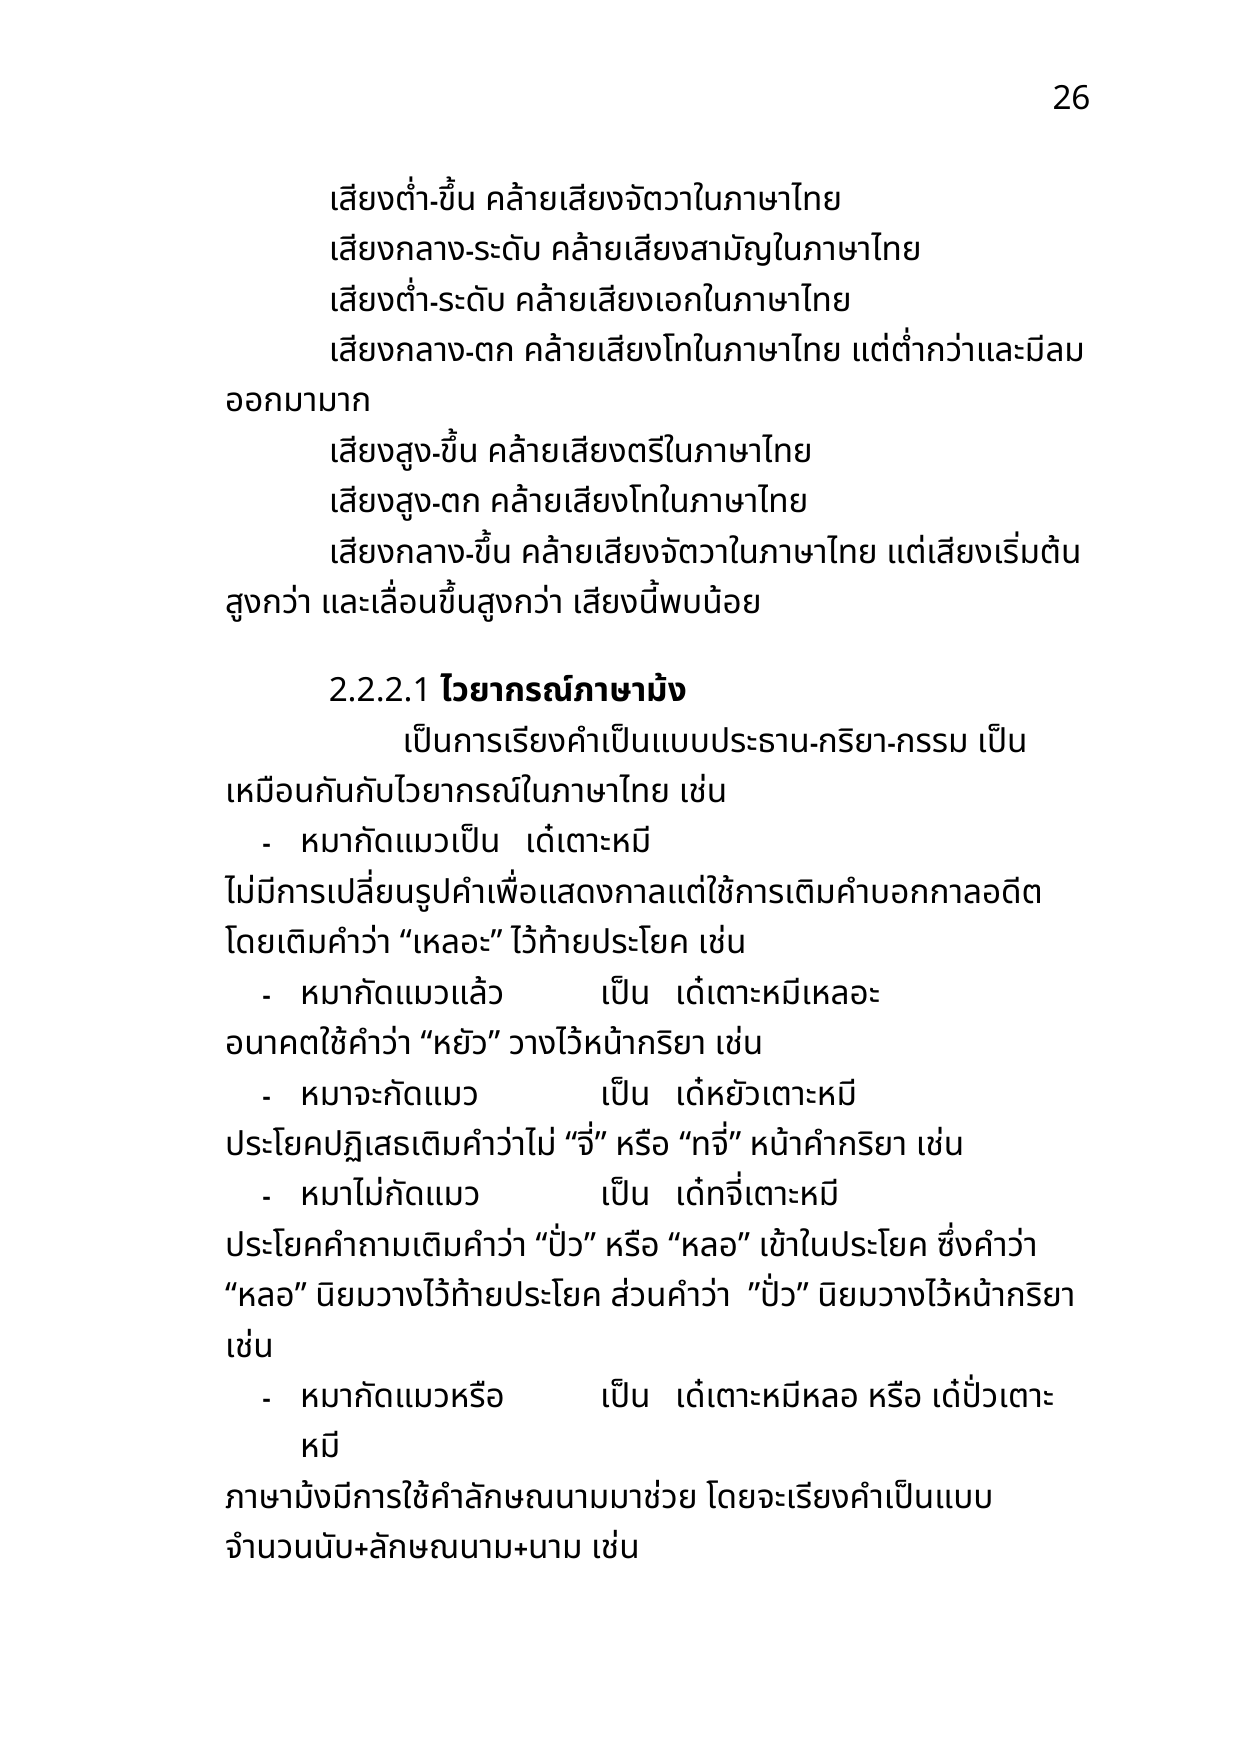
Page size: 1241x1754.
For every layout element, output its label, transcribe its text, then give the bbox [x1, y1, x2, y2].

text เสียงกลาง-ระดับ คล้ายเสียงสามัญในภาษาไทย [225, 225, 1090, 276]
text เสียงกลาง-ตก คล้ายเสียงโทในภาษาไทย แต่ต่ำกว่าและมีลมออกมามาก [225, 326, 1090, 427]
text เป็นการเรียงคำเป็นแบบประธาน-กริยา-กรรม เป็นเหมือนกันกับไวยากรณ์ในภาษาไทย เช่น [225, 717, 1090, 817]
text ภาษาม้งมีการใช้คำลักษณนามมาช่วย โดยจะเรียงคำเป็นแบบ จำนวนนับ+ลักษณนาม+นาม เช่น [225, 1473, 1090, 1574]
text ไม่มีการเปลี่ยนรูปคำเพื่อแสดงกาลแต่ใช้การเติมคำบอกกาลอดีต โดยเติมคำว่า “เหลอะ” ไว้ท้ายประโยค เช่น [225, 868, 1090, 969]
list หมากัดแมว เป็น เด๋เตาะหมี [262, 817, 1090, 868]
list หมากัดแมวหรือ เป็น เด๋เตาะหมีหลอ หรือ เด๋ปั่วเตาะหมี [262, 1372, 1090, 1473]
text ประโยคปฏิเสธเติมคำว่าไม่ “จี่” หรือ “ทจี่” หน้าคำกริยา เช่น [225, 1120, 1090, 1170]
list หมากัดแมวแล้ว เป็น เด๋เตาะหมีเหลอะ [262, 969, 1090, 1019]
text เสียงต่ำ-ขึ้น คล้ายเสียงจัตวาในภาษาไทย [300, 175, 1090, 225]
subtitle 2.2.2.1 ไวยากรณ์ภาษาม้ง [225, 666, 1090, 717]
text เสียงสูง-ตก คล้ายเสียงโทในภาษาไทย [225, 477, 1090, 528]
list หมาจะกัดแมว เป็น เด๋หยัวเตาะหมี [262, 1069, 1090, 1120]
list หมาไม่กัดแมว เป็น เด๋ทจี่เตาะหมี [262, 1170, 1090, 1221]
text เสียงต่ำ-ระดับ คล้ายเสียงเอกในภาษาไทย [225, 276, 1090, 326]
text เสียงสูง-ขึ้น คล้ายเสียงตรีในภาษาไทย [225, 427, 1090, 477]
text เสียงกลาง-ขึ้น คล้ายเสียงจัตวาในภาษาไทย แต่เสียงเริ่มต้นสูงกว่า และเลื่อนขึ้นสูงกว่า เสียงนี้พบน้อย [225, 528, 1090, 628]
text ประโยคคำถามเติมคำว่า “ปั่ว” หรือ “หลอ” เข้าในประโยค ซึ่งคำว่า “หลอ” นิยมวางไว้ท้ายประโยค ส่วนคำว่า ”ปั่ว” นิยมวางไว้หน้ากริยา เช่น [225, 1221, 1090, 1372]
text อนาคตใช้คำว่า “หยัว” วางไว้หน้ากริยา เช่น [225, 1019, 1090, 1069]
